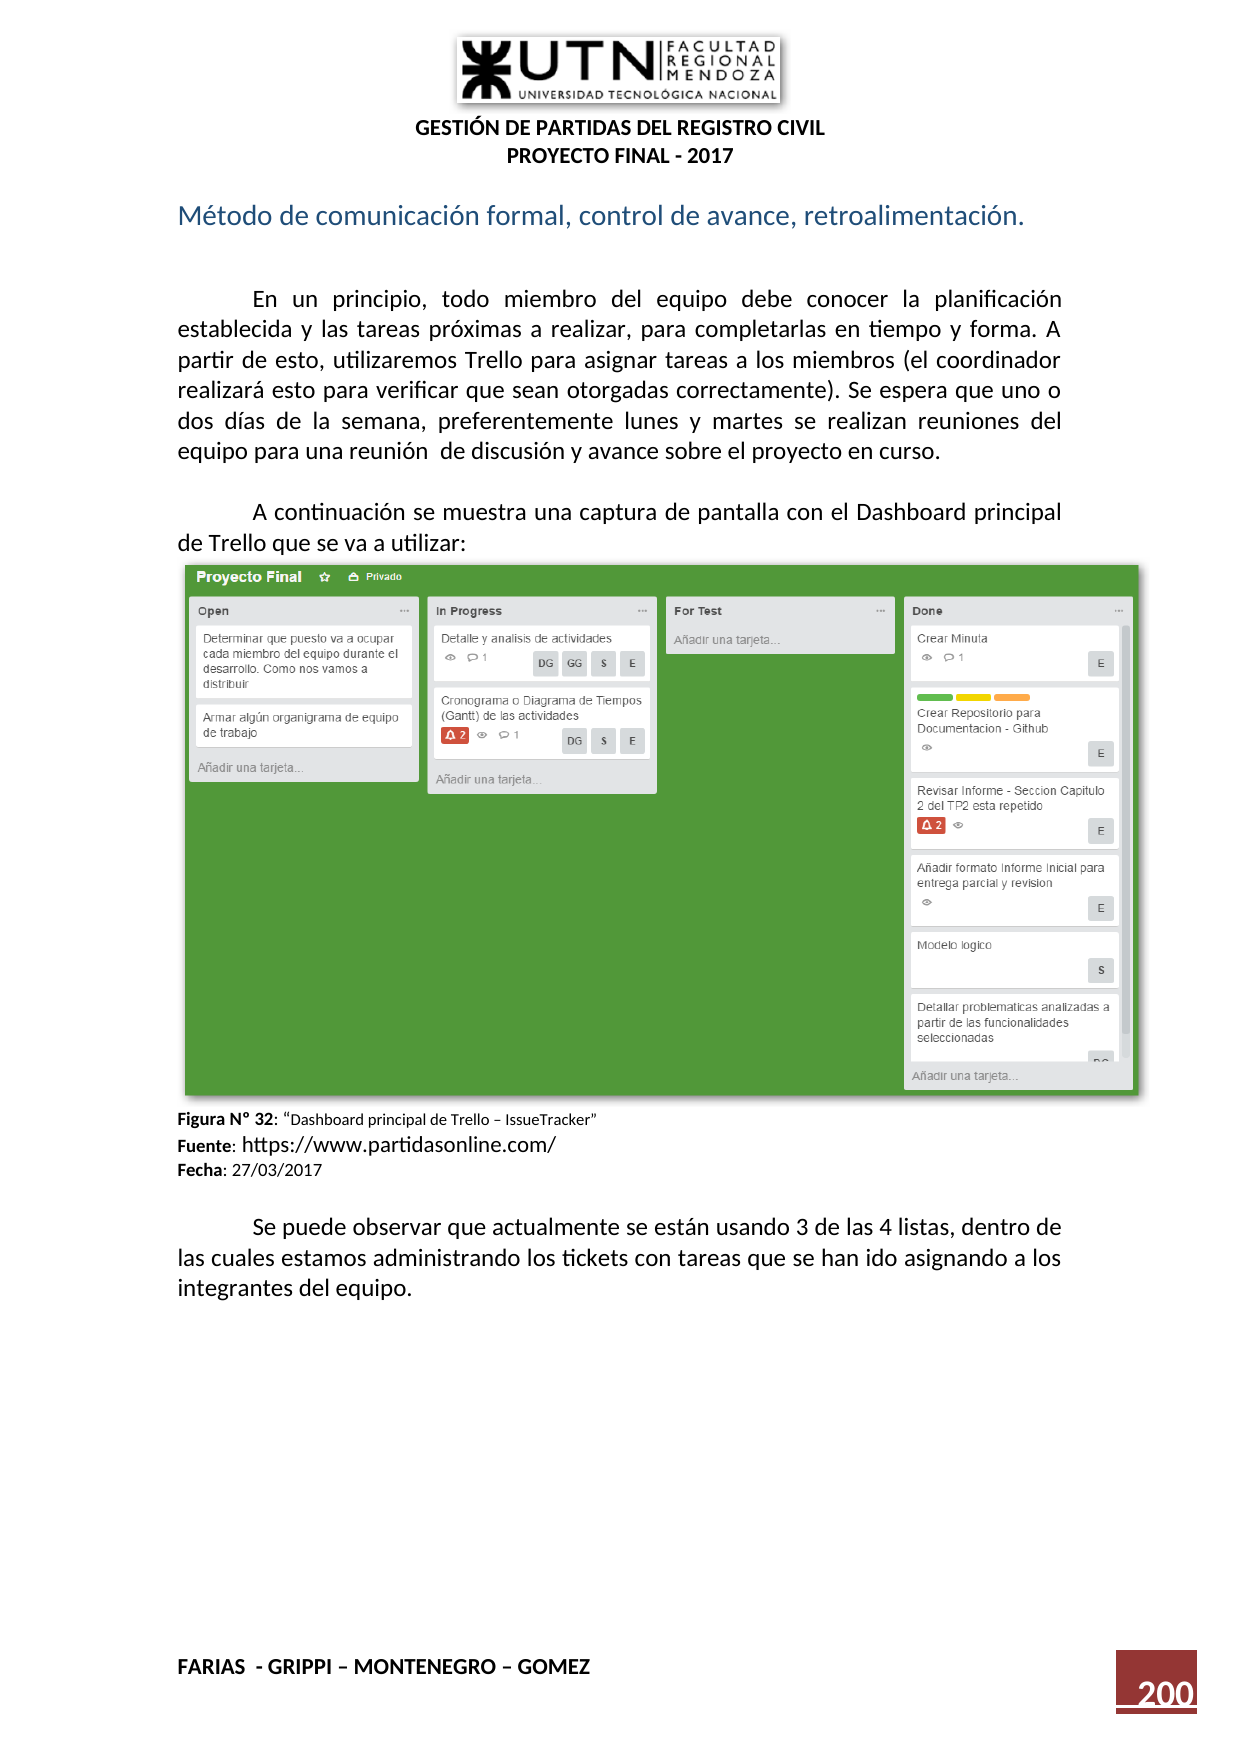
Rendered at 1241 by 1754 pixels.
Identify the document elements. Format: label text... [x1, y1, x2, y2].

text Fecha: 27/03/2017 [177, 1158, 1063, 1181]
text Fuente: https://www.partidasonline.com/ [177, 1130, 1063, 1158]
text Figura Nº 32: “Dashboard principal de Trello – IssueTracker” [177, 1107, 1063, 1130]
subtitle Método de comunicación formal, control de avance, retroalimentación. [177, 197, 1063, 233]
picture [177, 557, 1150, 1107]
text Se puede observar que actualmente se están usando 3 de las 4 listas, dentro de las cuales estamos administrando los tickets con tareas que se han ido asignando a los integrantes del equipo. [177, 1211, 1063, 1303]
picture [449, 29, 791, 114]
text A continuación se muestra una captura de pantalla con el Dashboard principal de Trello que se va a utilizar: [177, 496, 1063, 557]
text En un principio, todo miembro del equipo debe conocer la planificación establecida y las tareas próximas a realizar, para completarlas en tiempo y forma. A partir de esto, utilizaremos Trello para asignar tareas a los miembros (el coordinador realizará esto para verificar que sean otorgadas correctamente). Se espera que uno o dos días de la semana, preferentemente lunes y martes se realizan reuniones del equipo para una reunión de discusión y avance sobre el proyecto en curso. [177, 283, 1063, 466]
